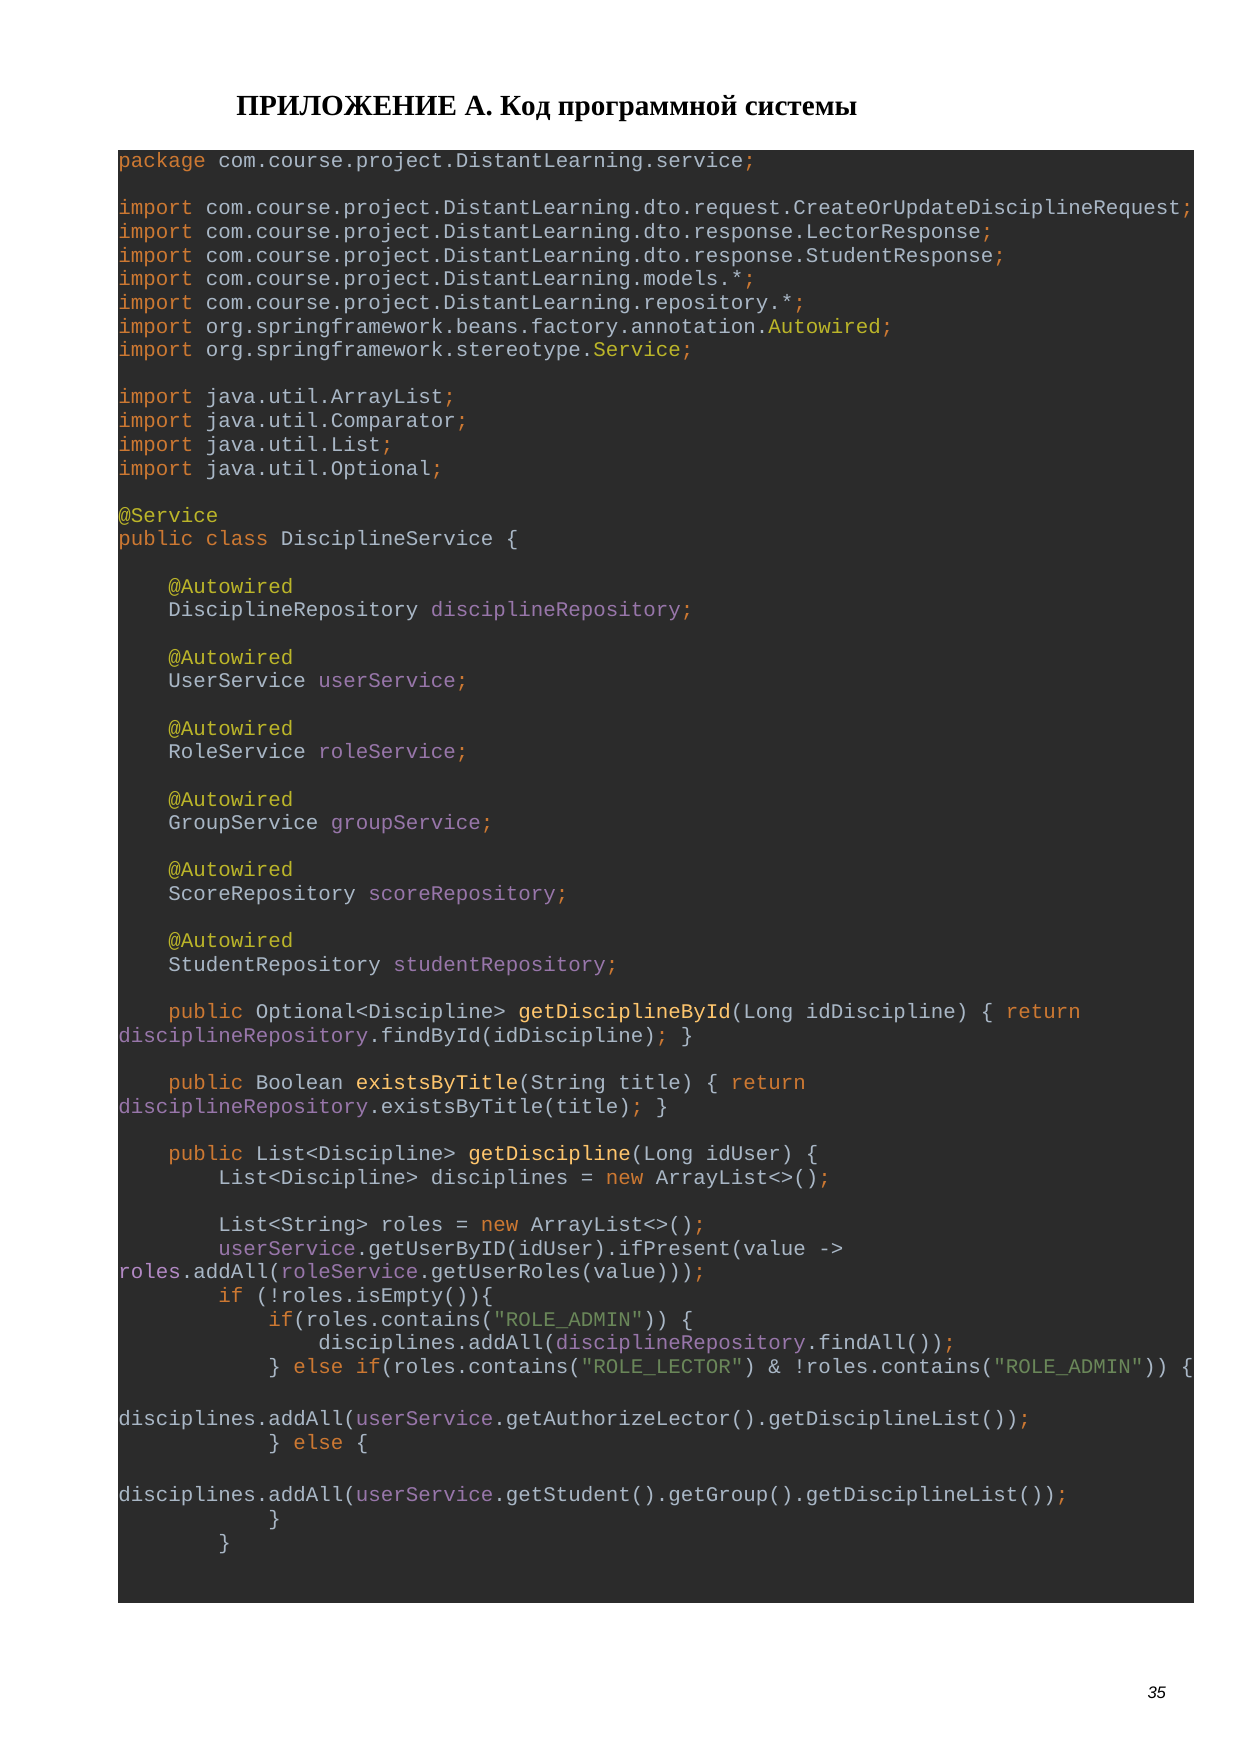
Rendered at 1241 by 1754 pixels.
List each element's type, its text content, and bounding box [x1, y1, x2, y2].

text ПРИЛОЖЕНИЕ А. Код программной системы [236, 88, 1137, 121]
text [118, 150, 1194, 1603]
